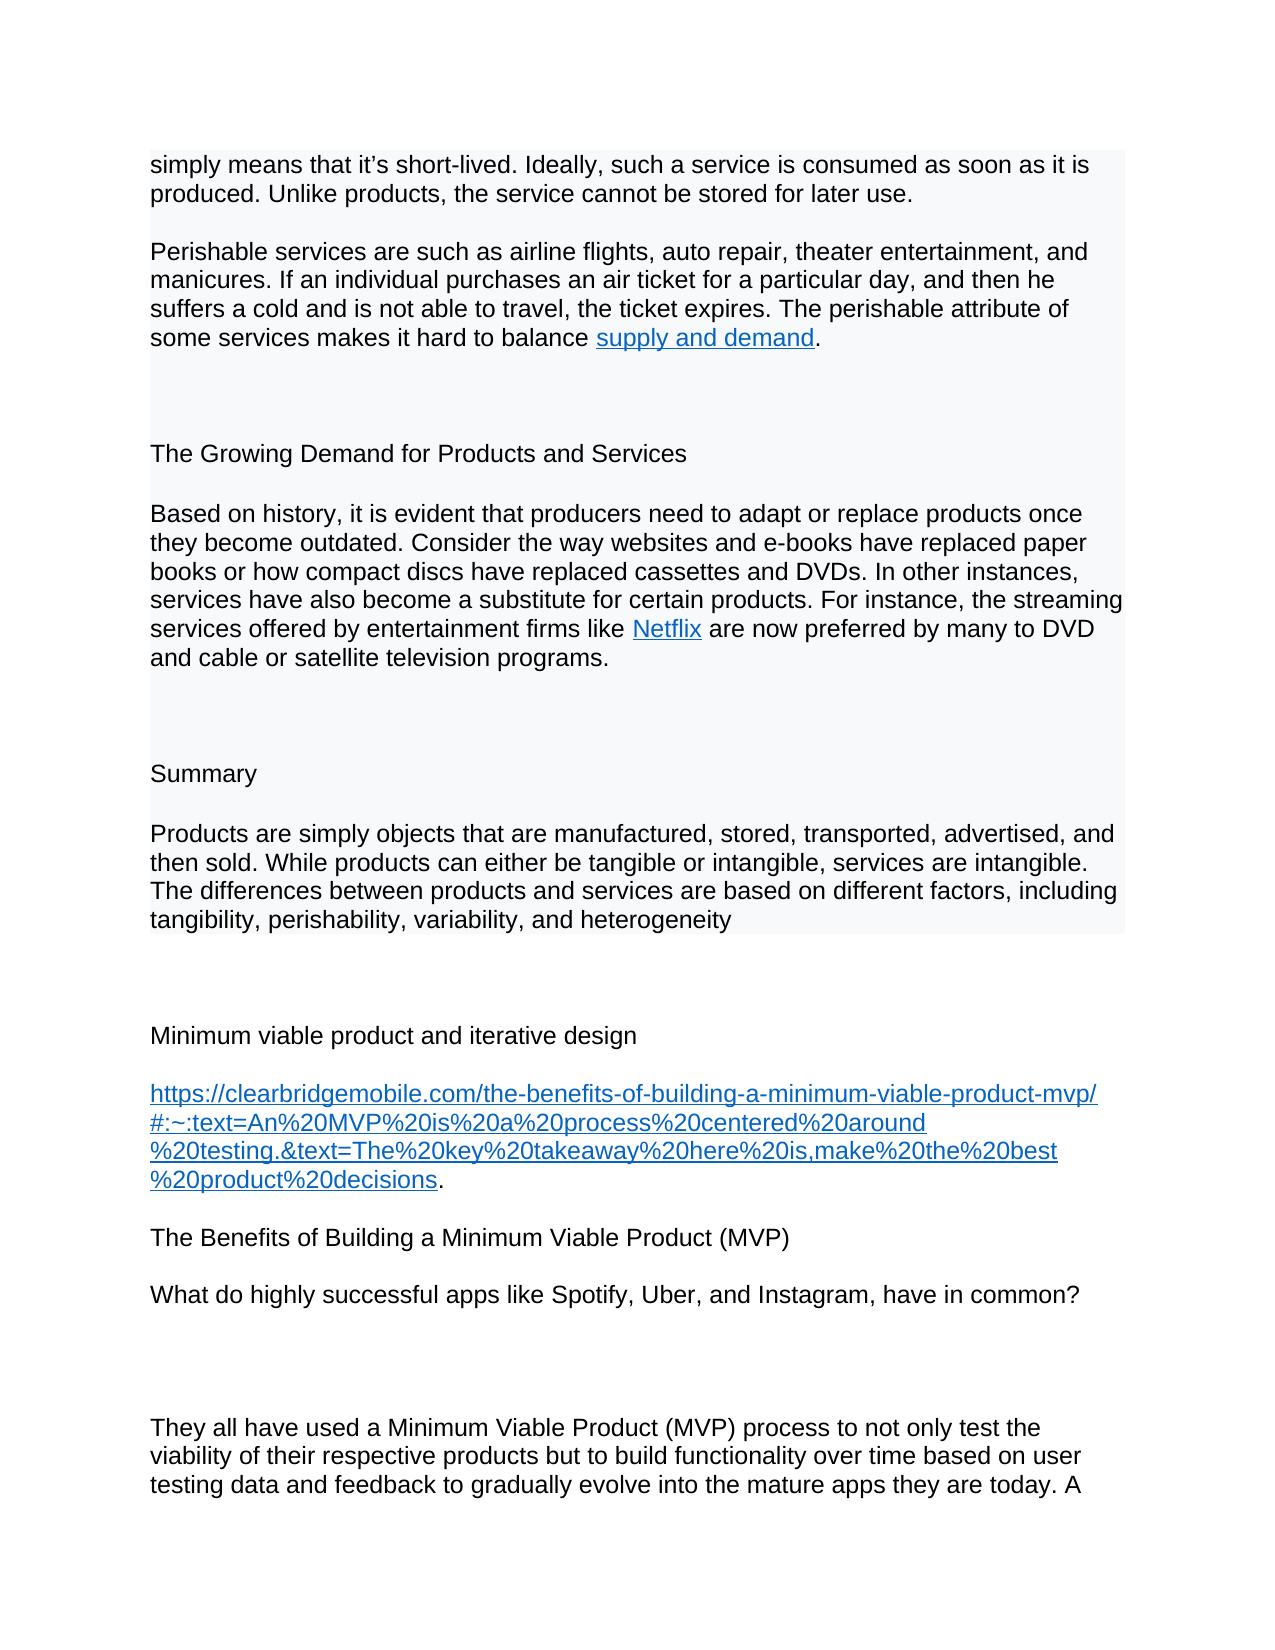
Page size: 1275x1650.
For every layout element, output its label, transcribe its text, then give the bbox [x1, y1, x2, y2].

text Products are simply objects that are manufactured, stored, transported, advertised, and then sold. While products can either be tangible or intangible, services are intangible. The differences between products and services are based on different factors, including tangibility, perishability, variability, and heterogeneity [150, 819, 1125, 934]
text The Benefits of Building a Minimum Viable Product (MVP) [150, 1222, 1125, 1251]
text Minimum viable product and iterative design [150, 1021, 1125, 1049]
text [150, 150, 1125, 207]
subtitle Summary [150, 758, 1125, 787]
text What do highly successful apps like Spotify, Uber, and Instagram, have in common? [150, 1280, 1125, 1309]
text Perishable services are such as airline flights, auto repair, theater entertainment, and manicures. If an individual purchases an air ticket for a particular day, and then he suffers a cold and is not able to travel, the ticket expires. The perishable attribute of some services makes it hard to balance supply and demand. [150, 237, 1125, 352]
text https://clearbridgemobile.com/the-benefits-of-building-a-minimum-viable-product-mvp/#:~:text=An%20MVP%20is%20a%20process%20centered%20around%20testing.&text=The%20key%20takeaway%20here%20is,make%20the%20best%20product%20decisions. [150, 1079, 1125, 1194]
subtitle The Growing Demand for Products and Services [150, 439, 1125, 467]
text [150, 1412, 1125, 1499]
text Based on history, it is evident that producers need to adapt or replace products once they become outdated. Consider the way websites and e-books have replaced paper books or how compact discs have replaced cassettes and DVDs. In other instances, services have also become a substitute for certain products. For instance, the streaming services offered by entertainment firms like Netflix are now preferred by many to DVD and cable or satellite television programs. [150, 499, 1125, 671]
